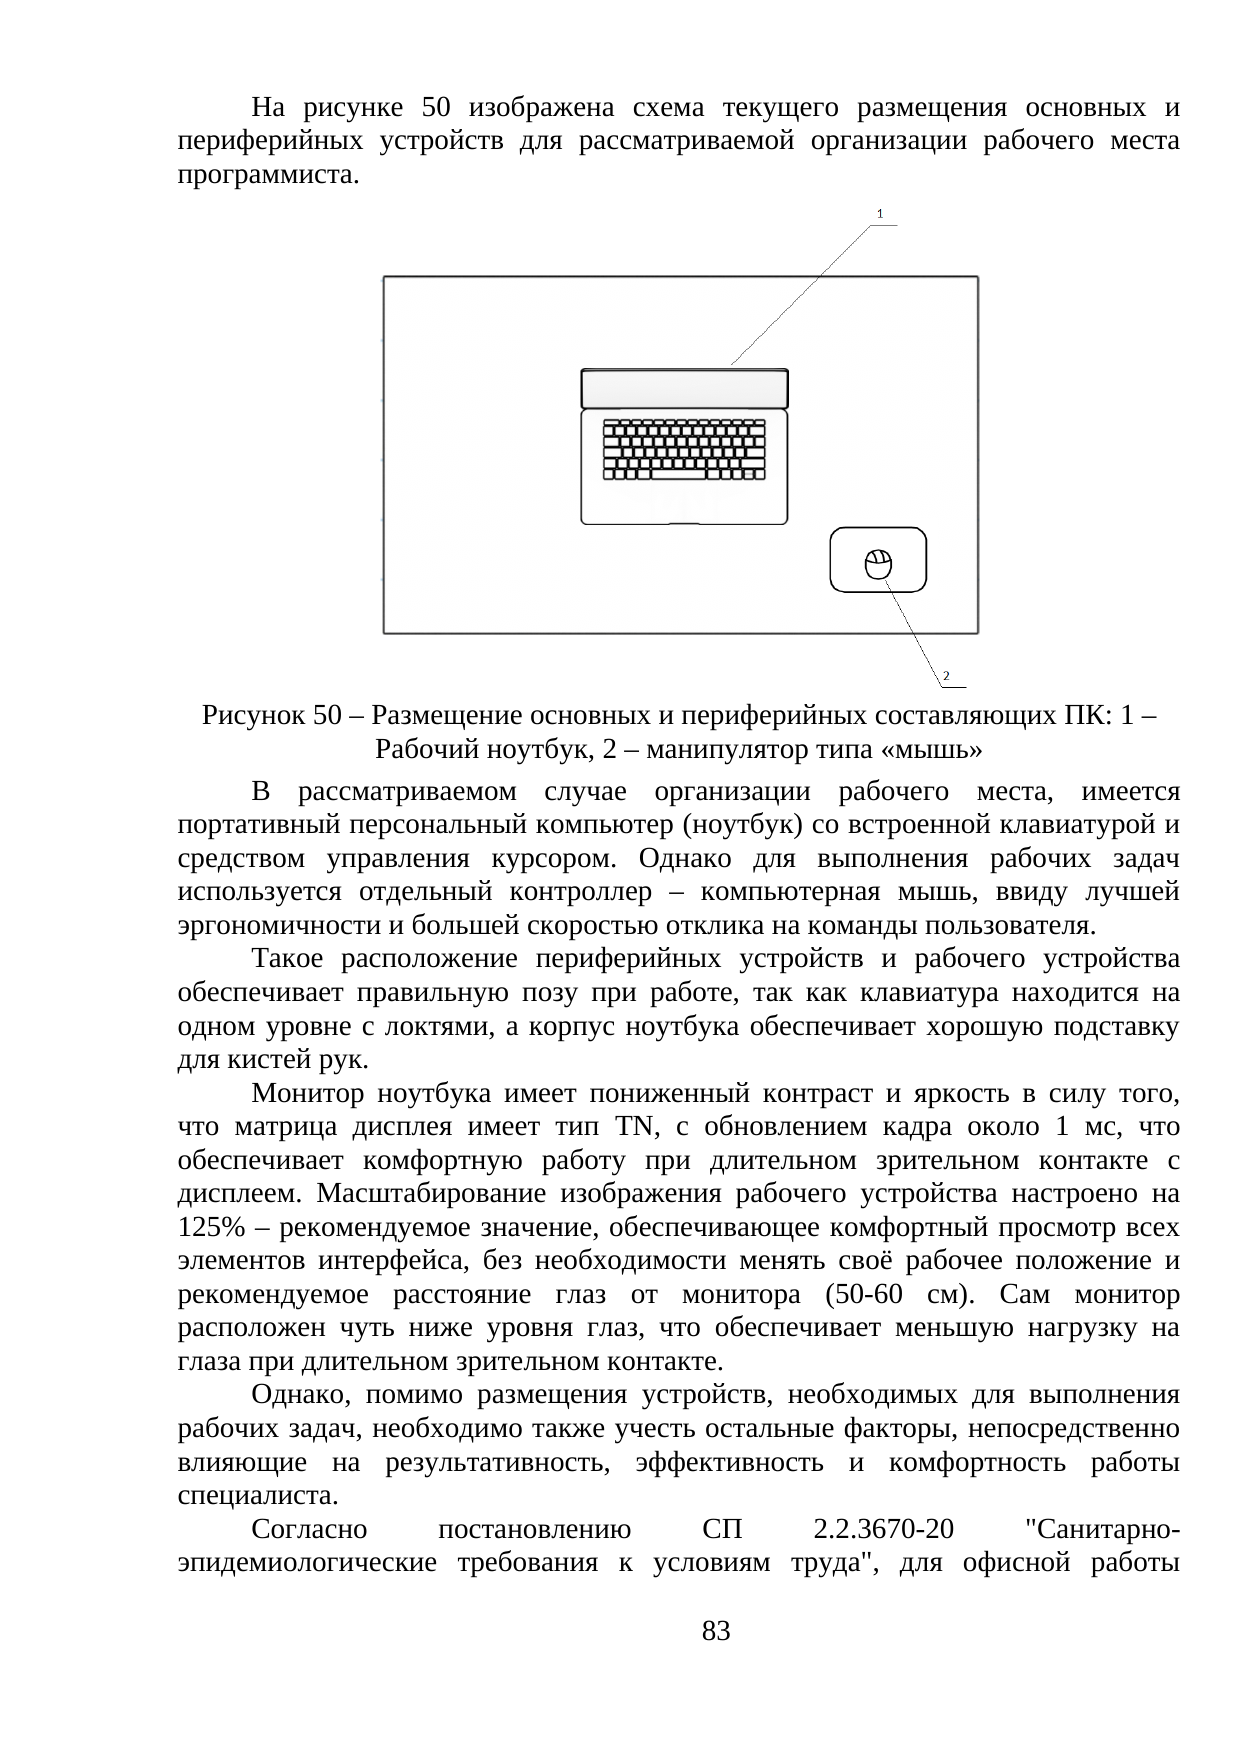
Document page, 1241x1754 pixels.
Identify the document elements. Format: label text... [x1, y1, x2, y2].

text Такое расположение периферийных устройств и рабочего устройства обеспечивает правильную позу при работе, так как клавиатура находится на одном уровне с локтями, а корпус ноутбука обеспечивает хорошую подставку для кистей рук. [177, 941, 1181, 1075]
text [177, 1511, 1181, 1578]
picture [364, 201, 994, 698]
text Рисунок 50 – Размещение основных и периферийных составляющих ПК: 1 – Рабочий ноутбук, 2 – манипулятор типа «мышь» [177, 697, 1181, 764]
text В рассматриваемом случае организации рабочего места, имеется портативный персональный компьютер (ноутбук) со встроенной клавиатурой и средством управления курсором. Однако для выполнения рабочих задач используется отдельный контроллер – компьютерная мышь, ввиду лучшей эргономичности и большей скоростью отклика на команды пользователя. [177, 773, 1181, 941]
text Монитор ноутбука имеет пониженный контраст и яркость в силу того, что матрица дисплея имеет тип TN, с обновлением кадра около 1 мс, что обеспечивает комфортную работу при длительном зрительном контакте с дисплеем. Масштабирование изображения рабочего устройства настроено на 125% – рекомендуемое значение, обеспечивающее комфортный просмотр всех элементов интерфейса, без необходимости менять своё рабочее положение и рекомендуемое расстояние глаз от монитора (50-60 см). Сам монитор расположен чуть ниже уровня глаз, что обеспечивает меньшую нагрузку на глаза при длительном зрительном контакте. [177, 1075, 1181, 1377]
text Однако, помимо размещения устройств, необходимых для выполнения рабочих задач, необходимо также учесть остальные факторы, непосредственно влияющие на результативность, эффективность и комфортность работы специалиста. [177, 1377, 1181, 1511]
text На рисунке 50 изображена схема текущего размещения основных и периферийных устройств для рассматриваемой организации рабочего места программиста. [177, 89, 1181, 189]
